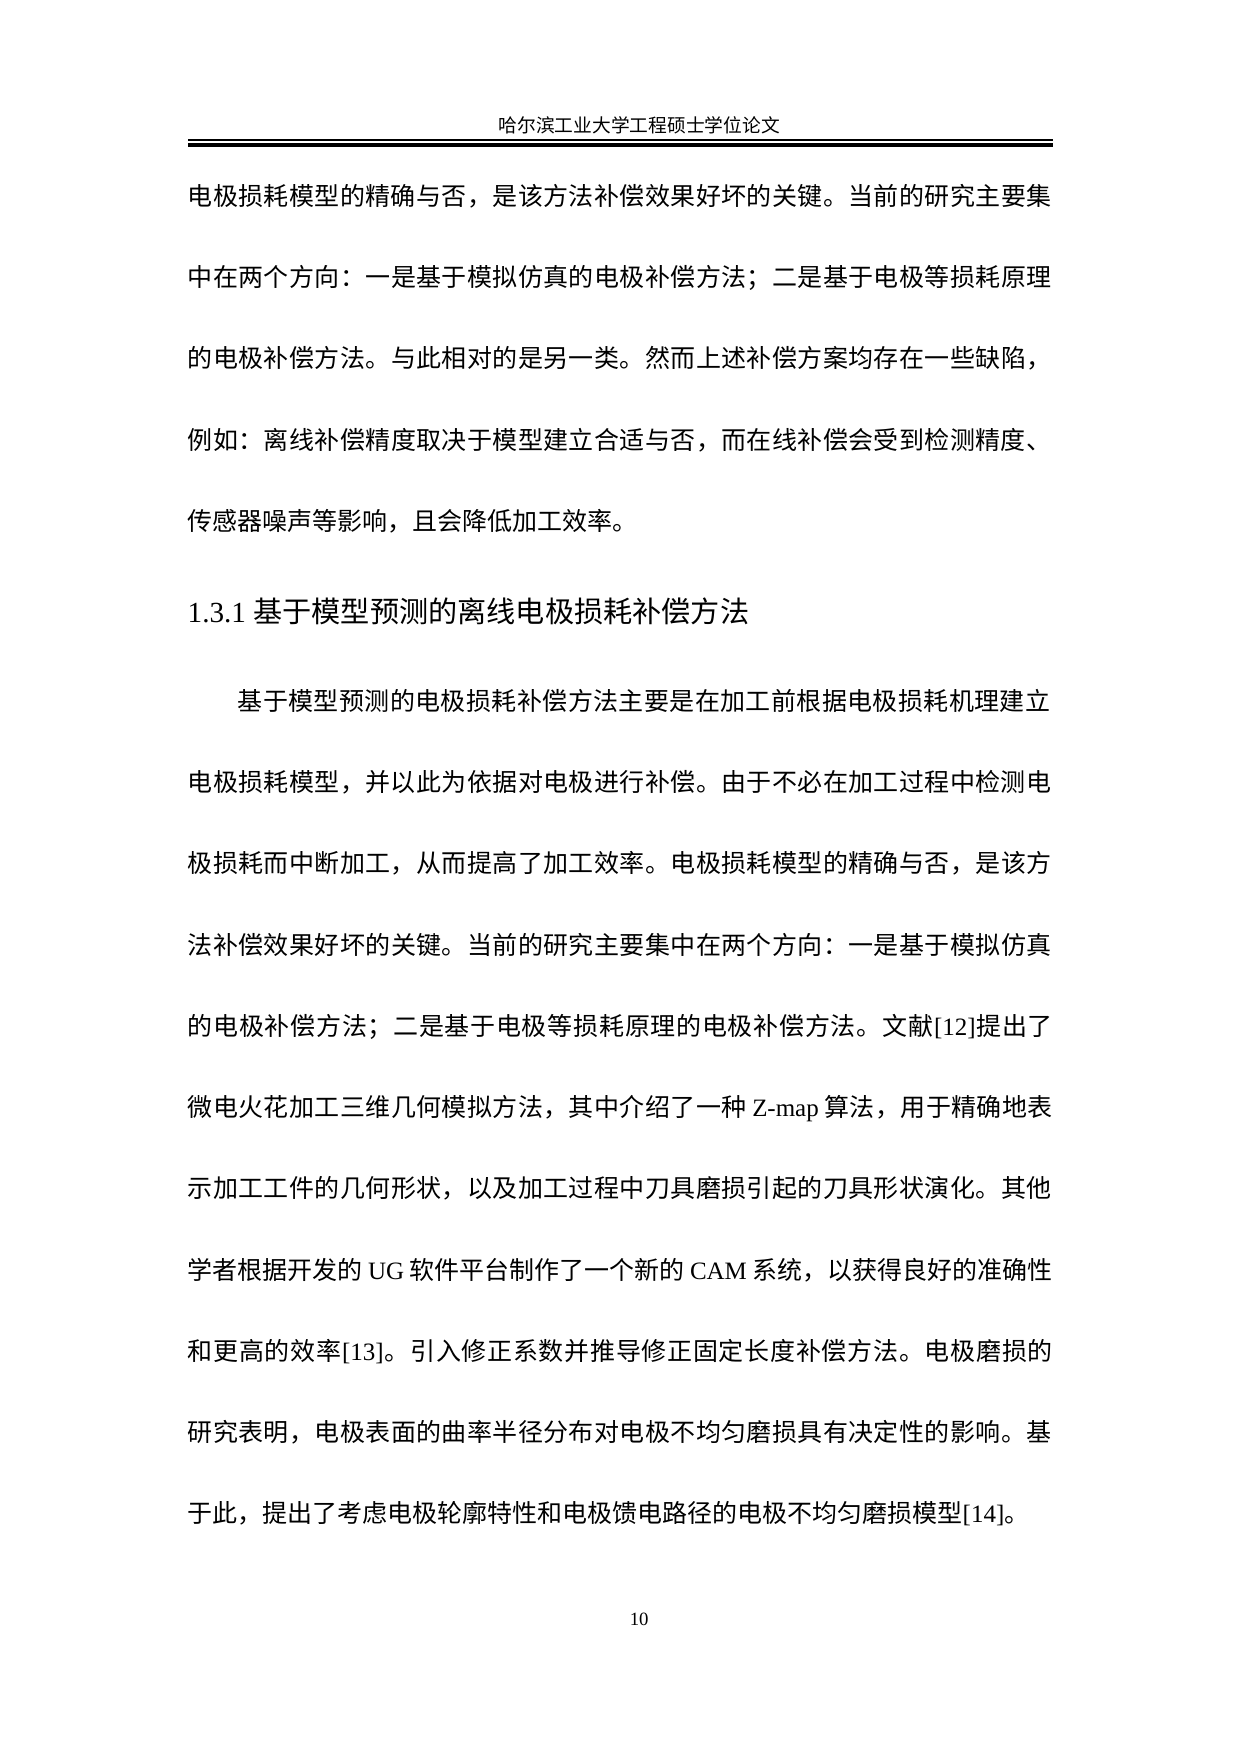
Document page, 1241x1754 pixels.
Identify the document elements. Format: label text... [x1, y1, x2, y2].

text 基于模型预测的电极损耗补偿方法主要是在加工前根据电极损耗机理建立电极损耗模型，并以此为依据对电极进行补偿。由于不必在加工过程中检测电极损耗而中断加工，从而提高了加工效率。电极损耗模型的精确与否，是该方法补偿效果好坏的关键。当前的研究主要集中在两个方向：一是基于模拟仿真的电极补偿方法；二是基于电极等损耗原理的电极补偿方法。文献[12]提出了微电火花加工三维几何模拟方法，其中介绍了一种Z-map算法，用于精确地表示加工工件的几何形状，以及加工过程中刀具磨损引起的刀具形状演化。其他学者根据开发的UG软件平台制作了一个新的CAM系统，以获得良好的准确性和更高的效率[13]。引入修正系数并推导修正固定长度补偿方法。电极磨损的研究表明，电极表面的曲率半径分布对电极不均匀磨损具有决定性的影响。基于此，提出了考虑电极轮廓特性和电极馈电路径的电极不均匀磨损模型[14]。 [187, 667, 1053, 1544]
subtitle 基于模型预测的离线电极损耗补偿方法 [187, 577, 1053, 642]
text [187, 162, 1053, 552]
